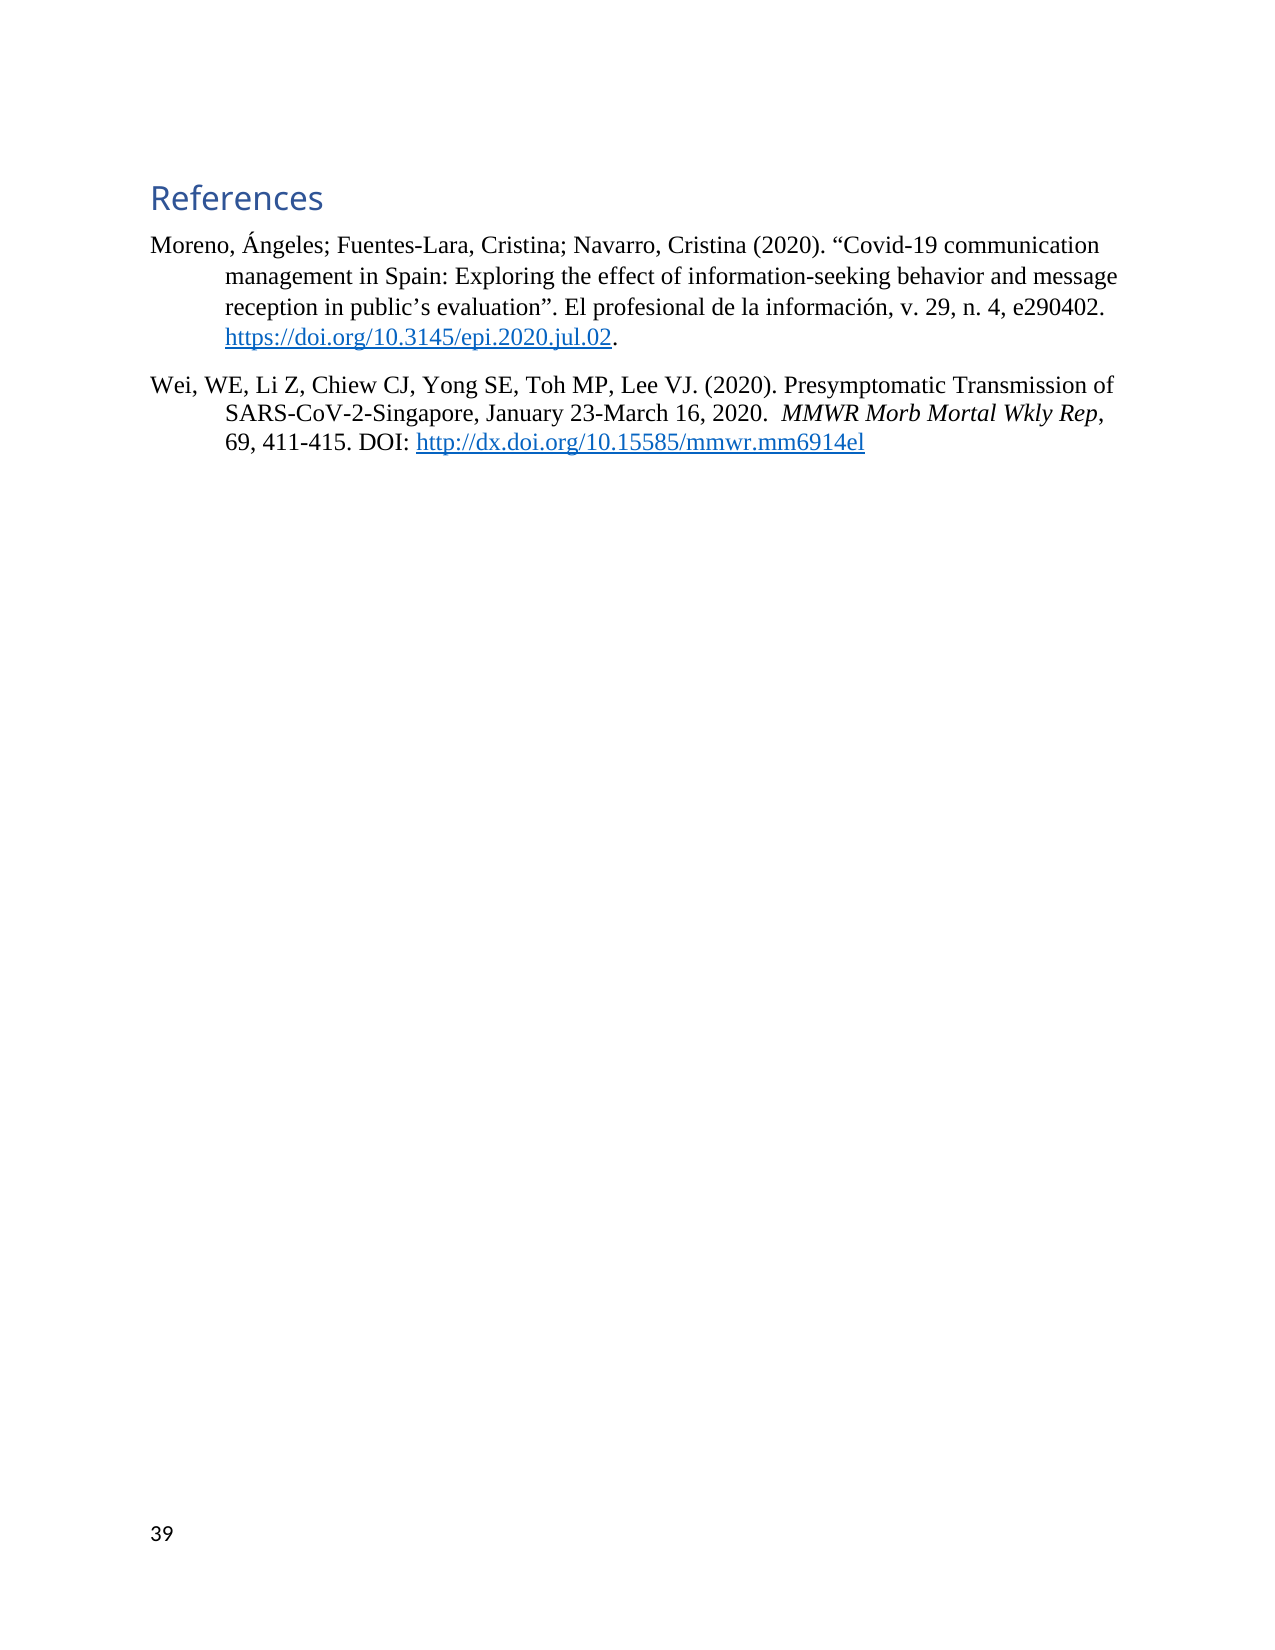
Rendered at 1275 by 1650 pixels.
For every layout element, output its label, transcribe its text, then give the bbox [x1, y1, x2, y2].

text Moreno, Ángeles; Fuentes-Lara, Cristina; Navarro, Cristina (2020). “Covid-19 communication management in Spain: Exploring the effect of information-seeking behavior and message reception in public’s evaluation”. El profesional de la información, v. 29, n. 4, e290402. https://doi.org/10.3145/epi.2020.jul.02. [150, 230, 1125, 351]
text Wei, WE, Li Z, Chiew CJ, Yong SE, Toh MP, Lee VJ. (2020). Presymptomatic Transmission of SARS-CoV-2-Singapore, January 23-March 16, 2020. MMWR Morb Mortal Wkly Rep, 69, 411-415. DOI: http://dx.doi.org/10.15585/mmwr.mm6914el [150, 370, 1125, 456]
subtitle References [150, 175, 1125, 220]
